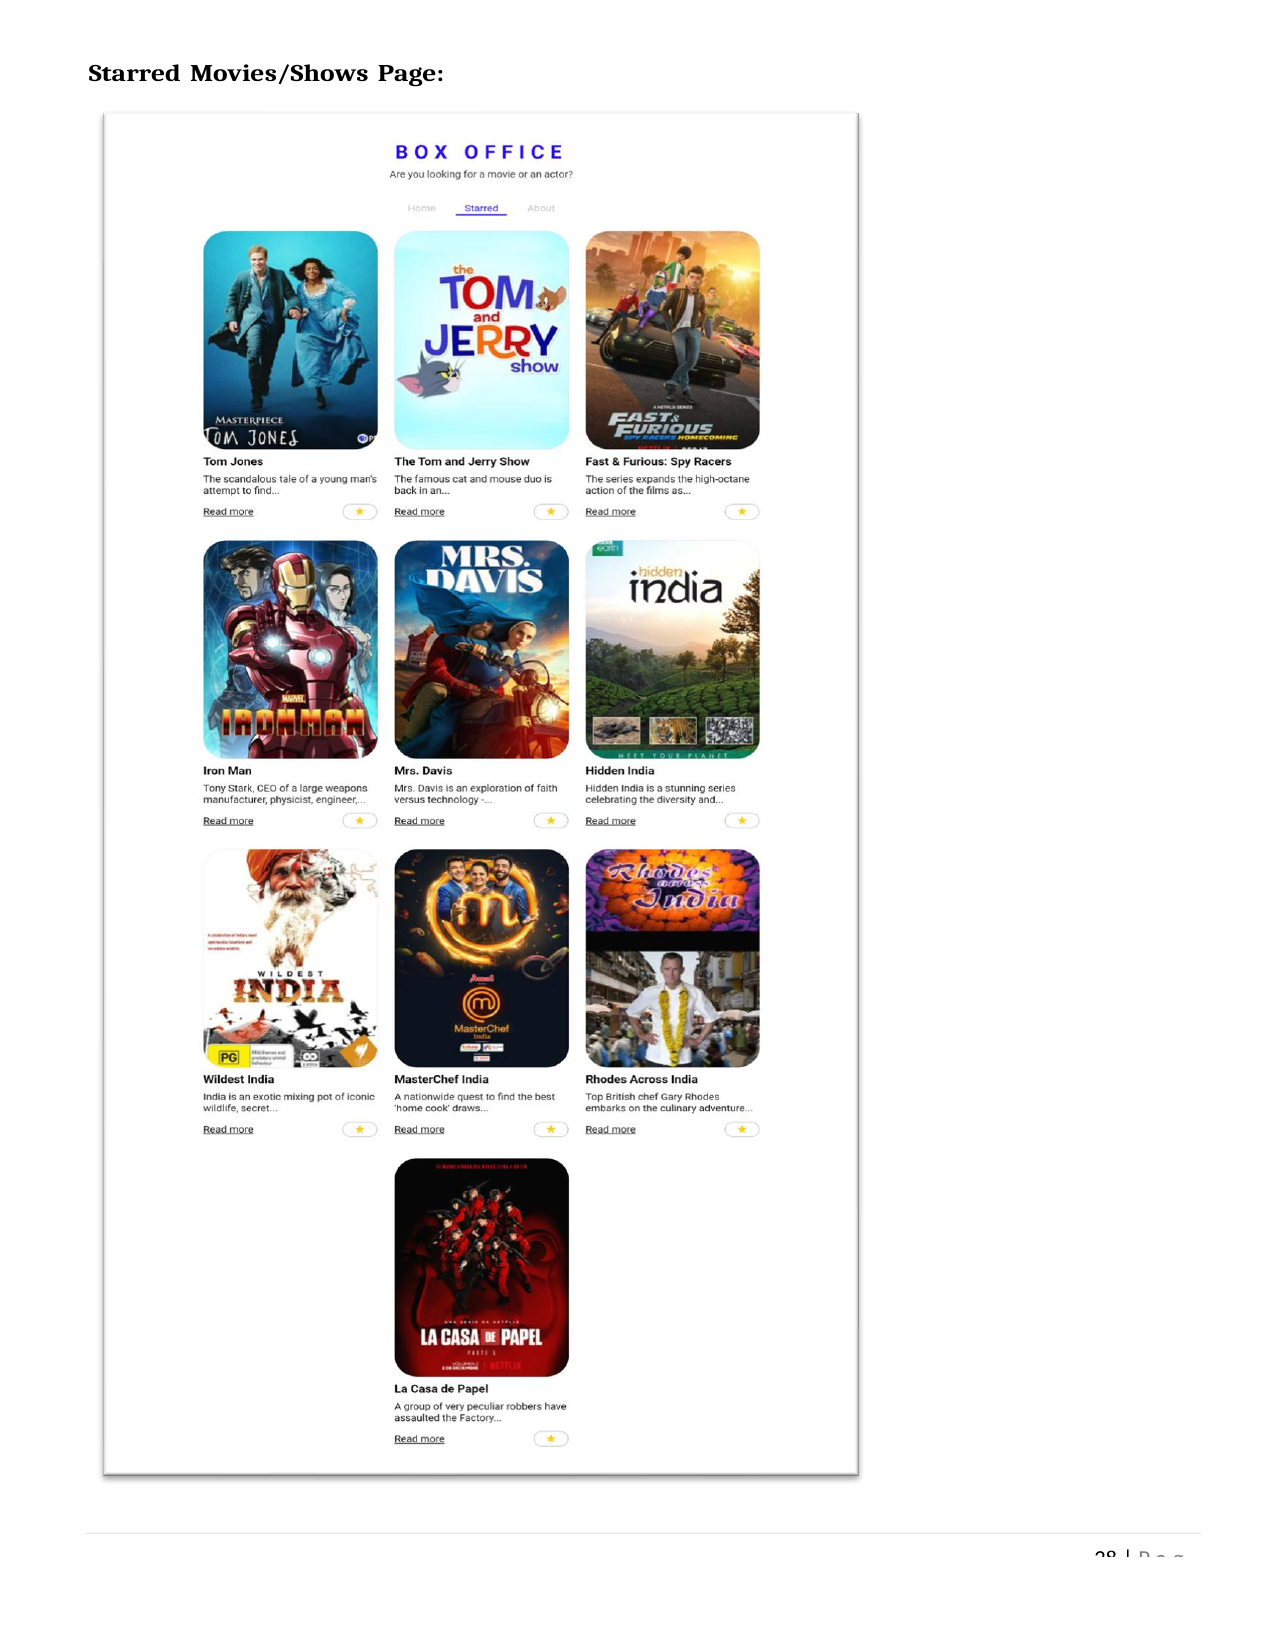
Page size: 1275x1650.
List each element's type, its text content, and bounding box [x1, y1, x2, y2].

picture [96, 108, 865, 1486]
text Starred Movies/Shows Page: [88, 60, 1242, 87]
